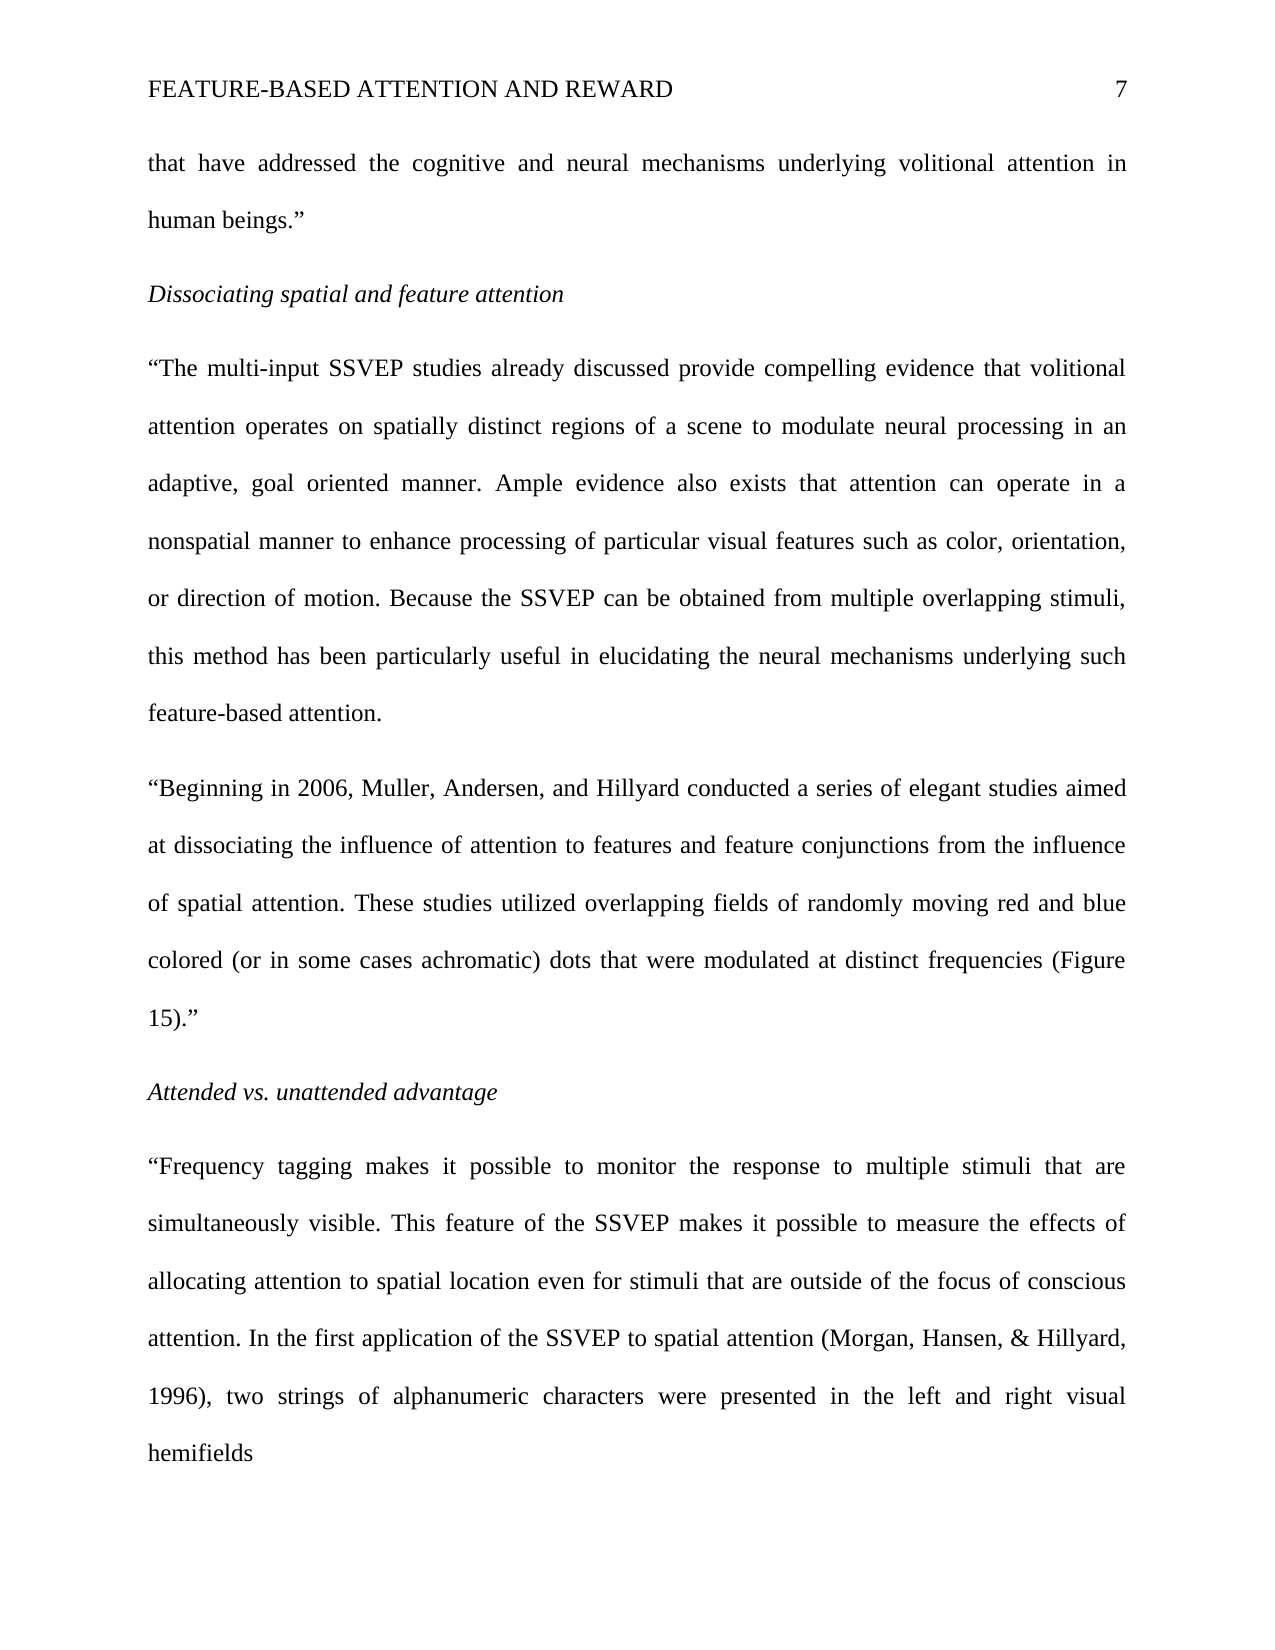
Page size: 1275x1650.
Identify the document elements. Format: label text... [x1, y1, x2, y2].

text “The multi-input SSVEP studies already discussed provide compelling evidence that volitional attention operates on spatially distinct regions of a scene to modulate neural processing in an adaptive, goal oriented manner. Ample evidence also exists that attention can operate in a nonspatial manner to enhance processing of particular visual features such as color, orientation, or direction of motion. Because the SSVEP can be obtained from multiple overlapping stimuli, this method has been particularly useful in elucidating the neural mechanisms underlying such feature-based attention. [148, 353, 1127, 727]
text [148, 148, 1127, 234]
text Attended vs. unattended advantage [148, 1077, 1127, 1106]
text “Beginning in 2006, Muller, Andersen, and Hillyard conducted a series of elegant studies aimed at dissociating the influence of attention to features and feature conjunctions from the influence of spatial attention. These studies utilized overlapping fields of randomly moving red and blue colored (or in some cases achromatic) dots that were modulated at distinct frequencies (Figure 15).” [148, 773, 1127, 1031]
text “Frequency tagging makes it possible to monitor the response to multiple stimuli that are simultaneously visible. This feature of the SSVEP makes it possible to measure the effects of allocating attention to spatial location even for stimuli that are outside of the focus of conscious attention. In the first application of the SSVEP to spatial attention (Morgan, Hansen, & Hillyard, 1996), two strings of alphanumeric characters were presented in the left and right visual hemifields [148, 1151, 1127, 1467]
text Dissociating spatial and feature attention [148, 279, 1127, 308]
